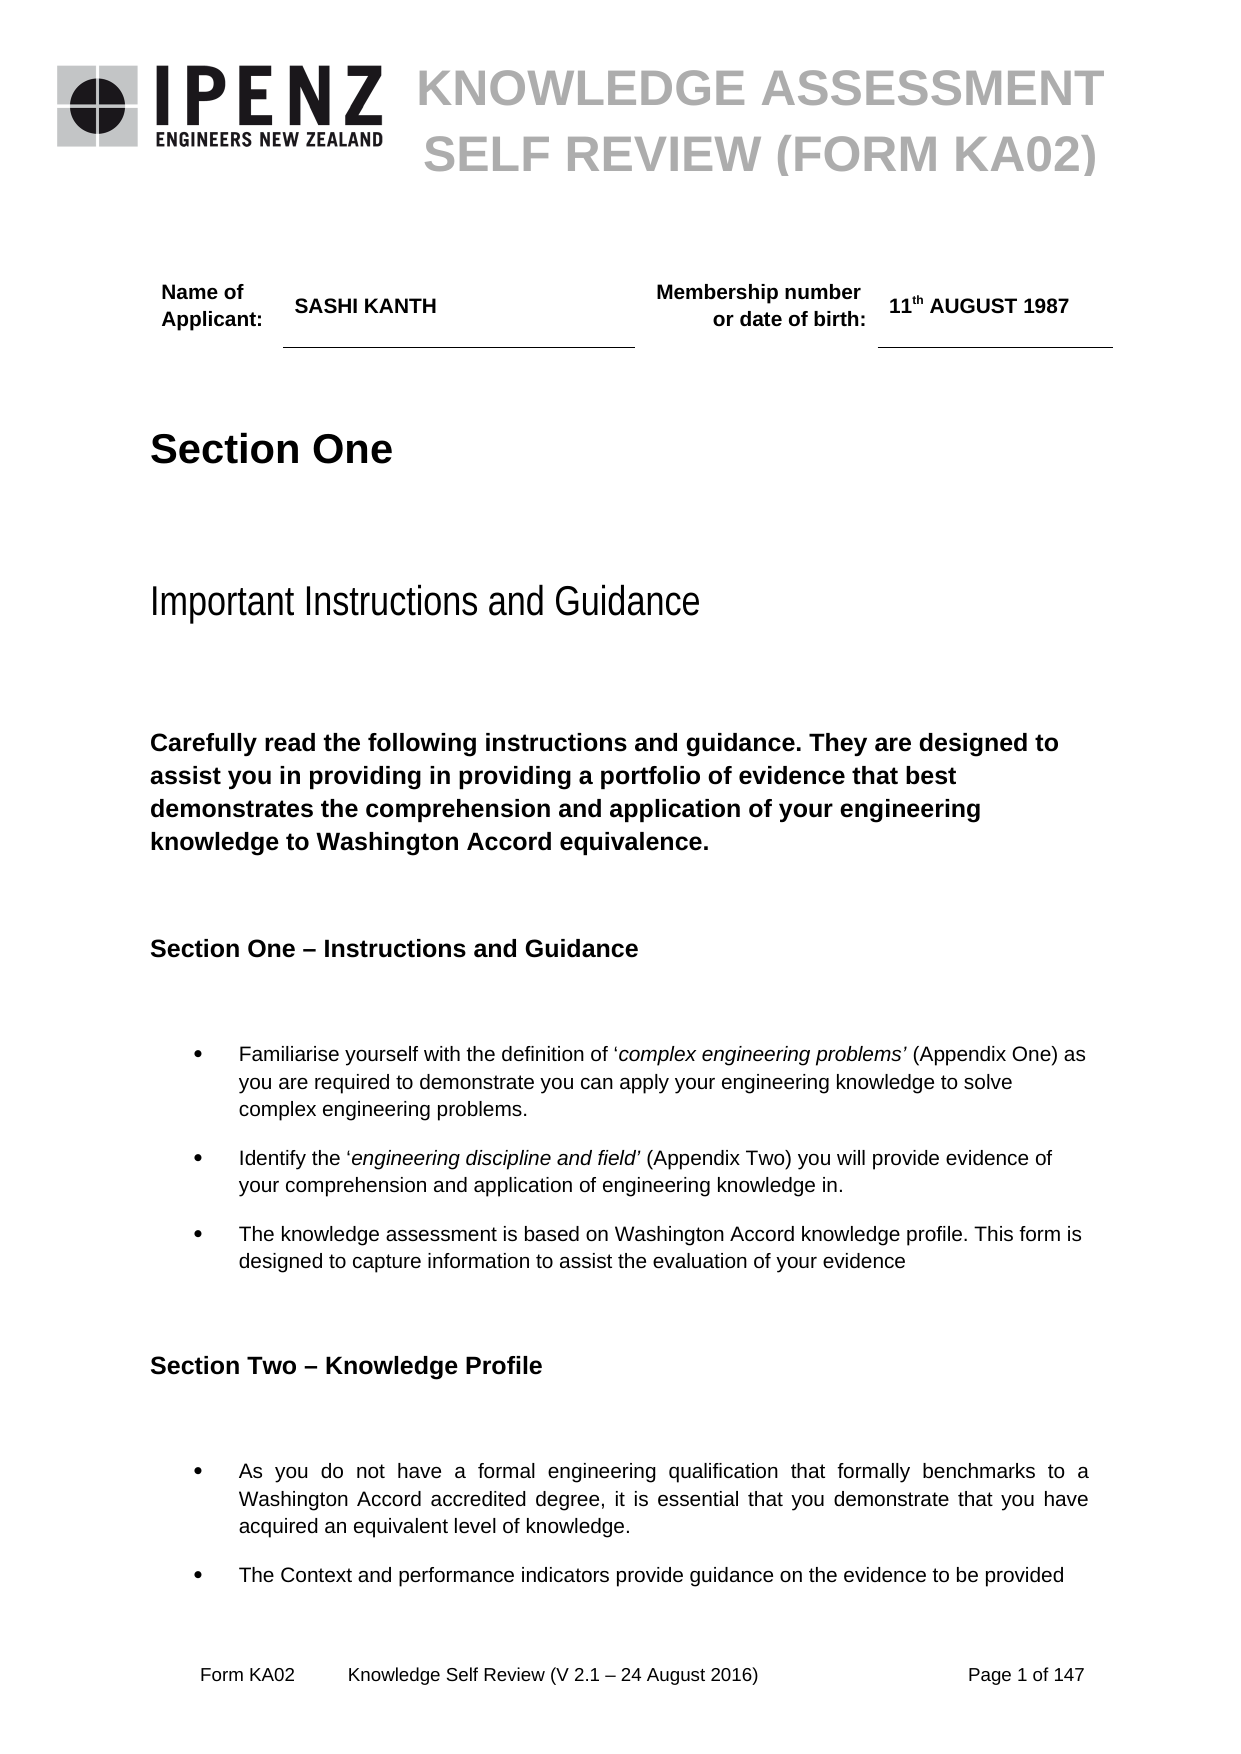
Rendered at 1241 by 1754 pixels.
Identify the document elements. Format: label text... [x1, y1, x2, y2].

table_header Name of Applicant: [150, 267, 283, 347]
list Familiarise yourself with the definition of ‘complex engineering problems’ (Appendix One) as you are required to demonstrate you can apply your engineering knowledge to solve complex engineering problems. [194, 1042, 1090, 1121]
text Section One – Instructions and Guidance [150, 934, 1090, 963]
text Section Two – Knowledge Profile [150, 1351, 1090, 1380]
text The Context and performance indicators provide guidance on the evidence to be provided [194, 1562, 1090, 1587]
subtitle Important Instructions and Guidance [150, 576, 1090, 624]
table_header SASHI KANTH [283, 267, 635, 347]
list The knowledge assessment is based on Washington Accord knowledge profile. This form is designed to capture information to assist the evaluation of your evidence [194, 1222, 1090, 1273]
text As you do not have a formal engineering qualification that formally benchmarks to a Washington Accord accredited degree, it is essential that you demonstrate that you have acquired an equivalent level of knowledge. [194, 1459, 1090, 1538]
list Identify the ‘engineering discipline and field’ (Appendix Two) you will provide evidence of your comprehension and application of engineering knowledge in. [194, 1146, 1090, 1197]
picture [12, 23, 427, 189]
text Section One [150, 424, 1090, 472]
table_header Membership number or date of birth: [635, 267, 878, 347]
text Carefully read the following instructions and guidance. They are designed to assist you in providing in providing a portfolio of evidence that best demonstrates the comprehension and application of your engineering knowledge to Washington Accord equivalence. [150, 728, 1090, 856]
table_header 11th AUGUST 1987 [878, 267, 1113, 347]
